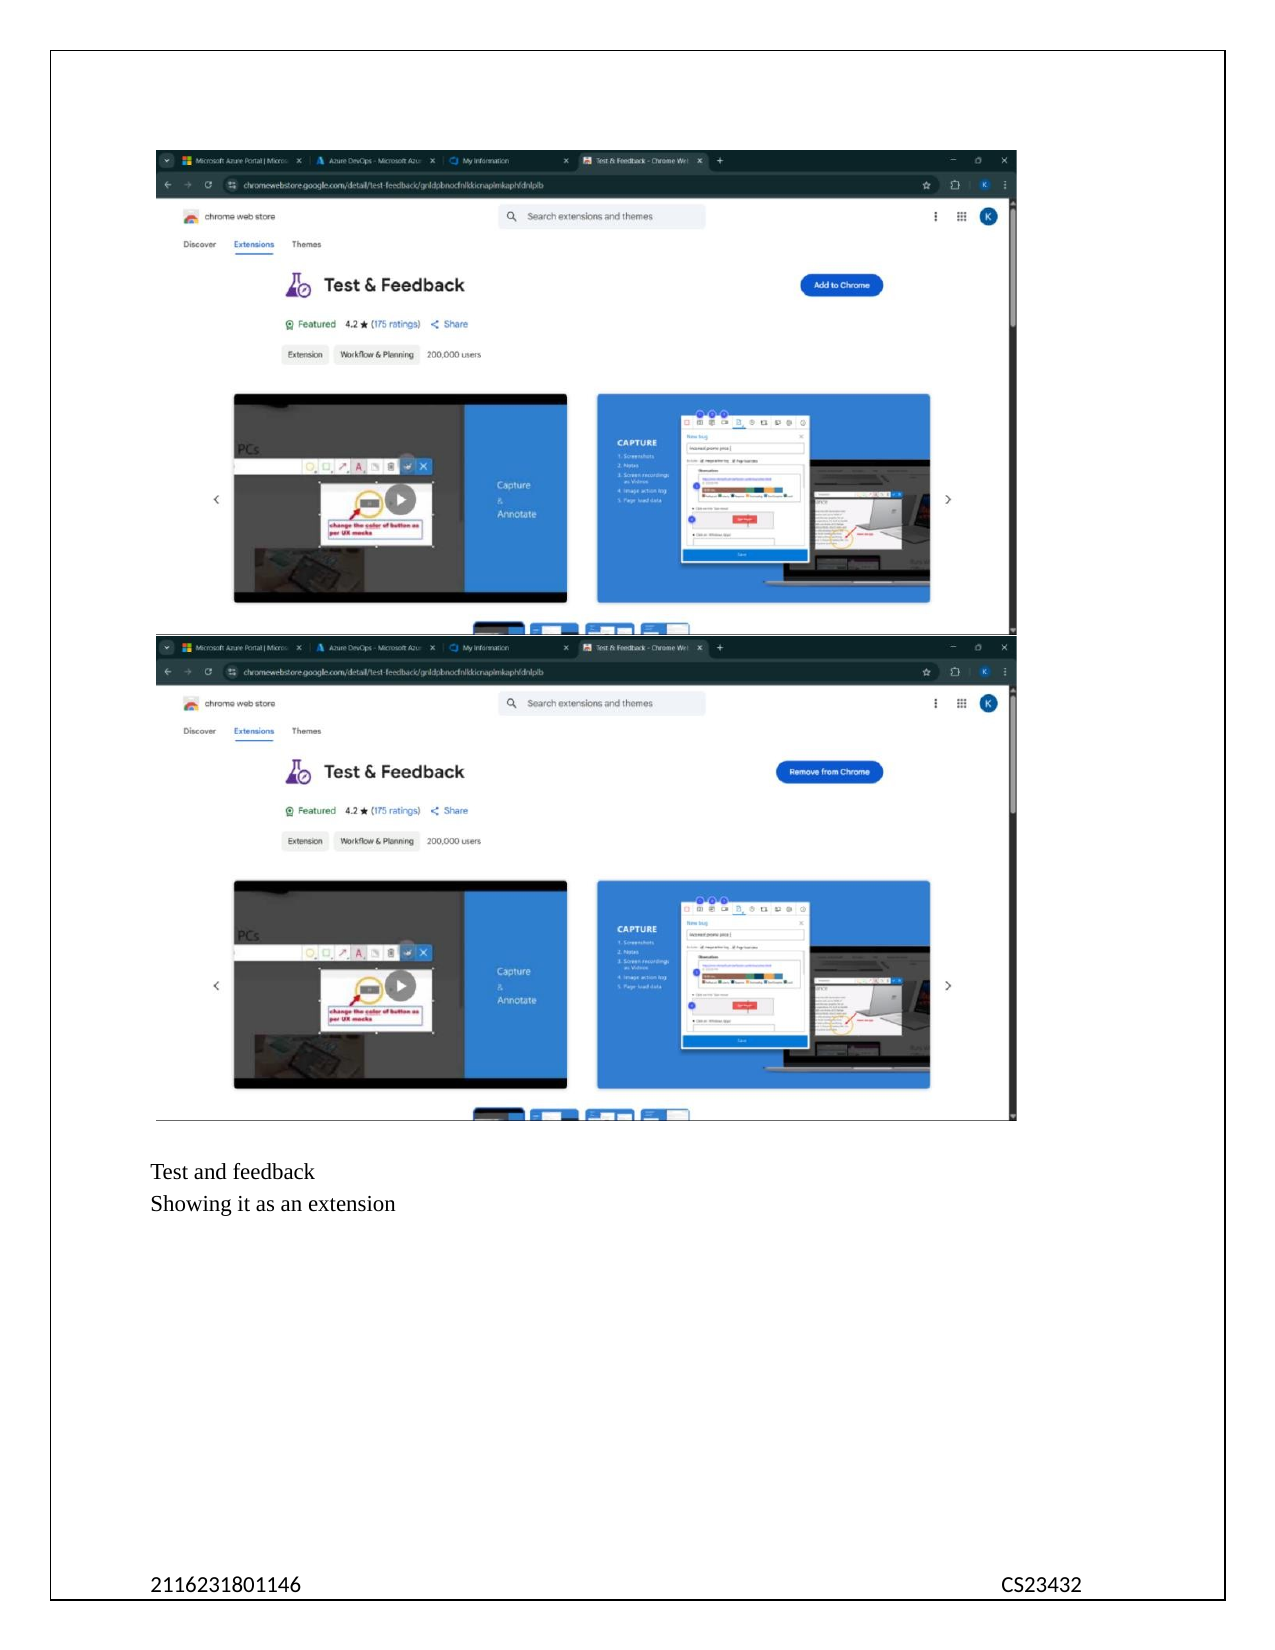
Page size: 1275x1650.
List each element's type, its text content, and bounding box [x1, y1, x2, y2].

text Showing it as an extension [150, 1190, 1128, 1217]
text Test and feedback [150, 1158, 1128, 1185]
picture [156, 150, 1017, 635]
picture [156, 636, 1017, 1121]
